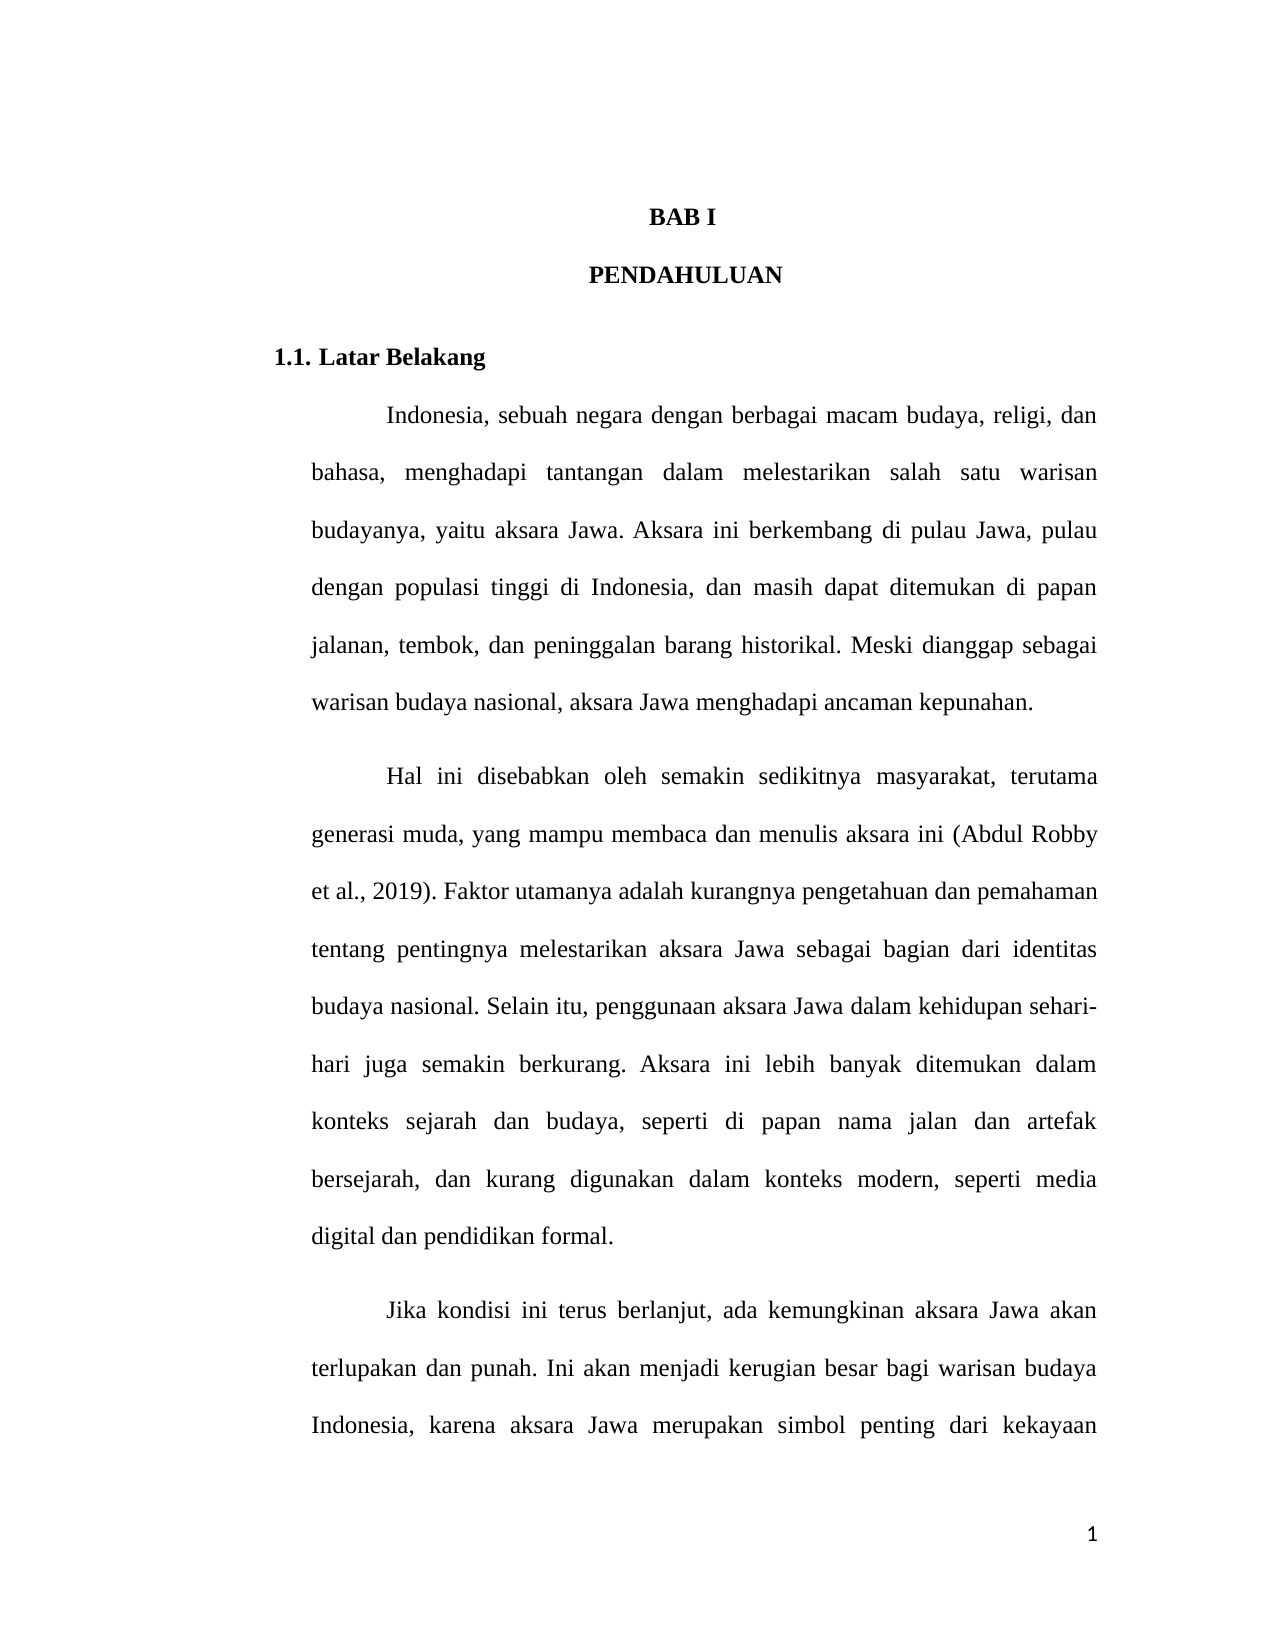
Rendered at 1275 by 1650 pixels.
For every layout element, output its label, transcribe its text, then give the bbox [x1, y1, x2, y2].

text Hal ini disebabkan oleh semakin sedikitnya masyarakat, terutama generasi muda, yang mampu membaca dan menulis aksara ini . Faktor utamanya adalah kurangnya pengetahuan dan pemahaman tentang pentingnya melestarikan aksara Jawa sebagai bagian dari identitas budaya nasional. Selain itu, penggunaan aksara Jawa dalam kehidupan sehari-hari juga semakin berkurang. Aksara ini lebih banyak ditemukan dalam konteks sejarah dan budaya, seperti di papan nama jalan dan artefak bersejarah, dan kurang digunakan dalam konteks modern, seperti media digital dan pendidikan formal. [311, 761, 1098, 1250]
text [311, 1296, 1098, 1439]
subtitle Latar Belakang [274, 342, 1098, 371]
subtitle BAB I PENDAHULUAN [236, 202, 1098, 288]
text Indonesia, sebuah negara dengan berbagai macam budaya, religi, dan bahasa, menghadapi tantangan dalam melestarikan salah satu warisan budayanya, yaitu aksara Jawa. Aksara ini berkembang di pulau Jawa, pulau dengan populasi tinggi di Indonesia, dan masih dapat ditemukan di papan jalanan, tembok, dan peninggalan barang historikal. Meski dianggap sebagai warisan budaya nasional, aksara Jawa menghadapi ancaman kepunahan. [311, 400, 1098, 716]
